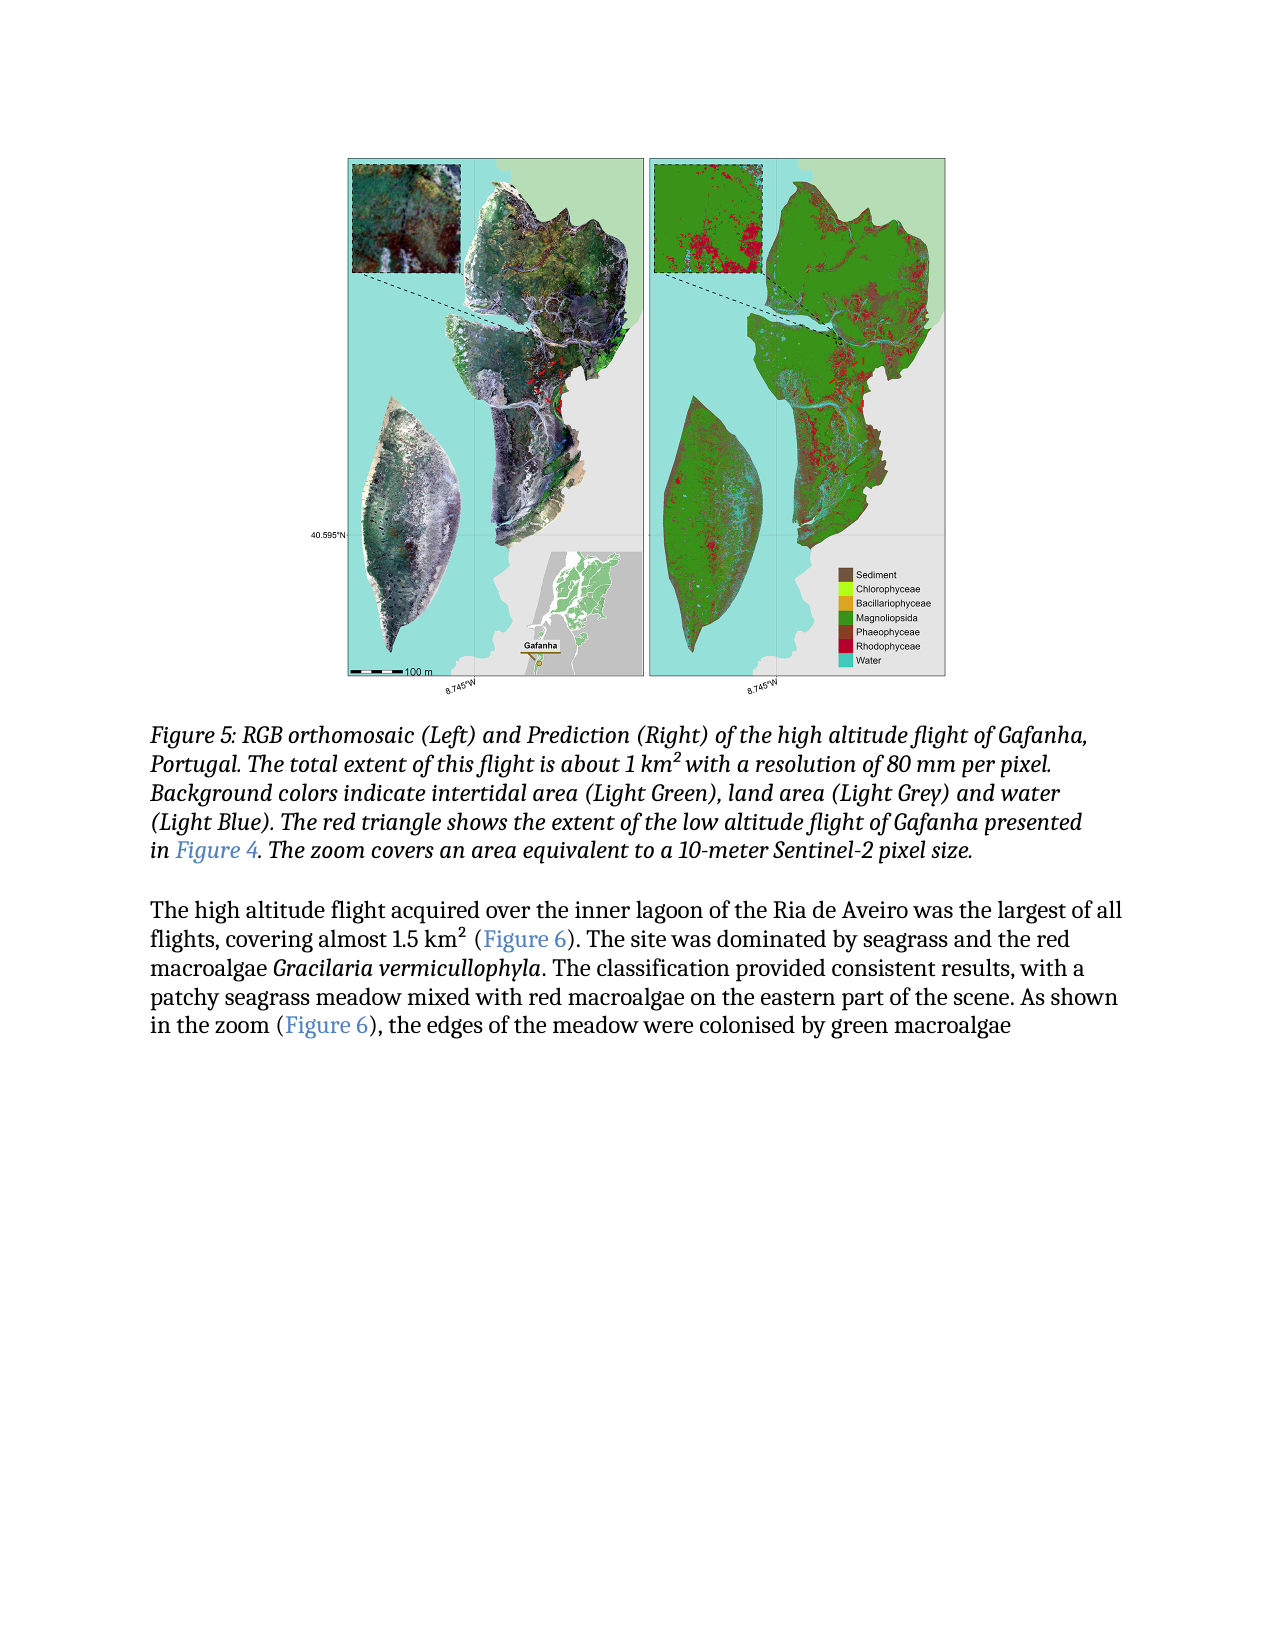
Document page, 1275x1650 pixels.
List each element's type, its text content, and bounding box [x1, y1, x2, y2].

table_header Figure 5: RGB orthomosaic (Left) and Prediction (Right) of the high altitude flight of Gafanha, Portugal. The total extent of this flight is about 1 km² with a resolution of 80 mm per pixel. Background colors indicate intertidal area (Light Green), land area (Light Grey) and water (Light Blue). The red triangle shows the extent of the low altitude flight of Gafanha presented in Figure 4. The zoom covers an area equivalent to a 10-meter Sentinel-2 pixel size. [139, 150, 1114, 878]
picture [305, 153, 948, 701]
text The high altitude flight acquired over the inner lagoon of the Ria de Aveiro was the largest of all flights, covering almost 1.5 km² (Figure 6). The site was dominated by seagrass and the red macroalgae Gracilaria vermicullophyla. The classification provided consistent results, with a patchy seagrass meadow mixed with red macroalgae on the eastern part of the scene. As shown in the zoom (Figure 6), the edges of the meadow were colonised by green macroalgae [150, 896, 1125, 1040]
